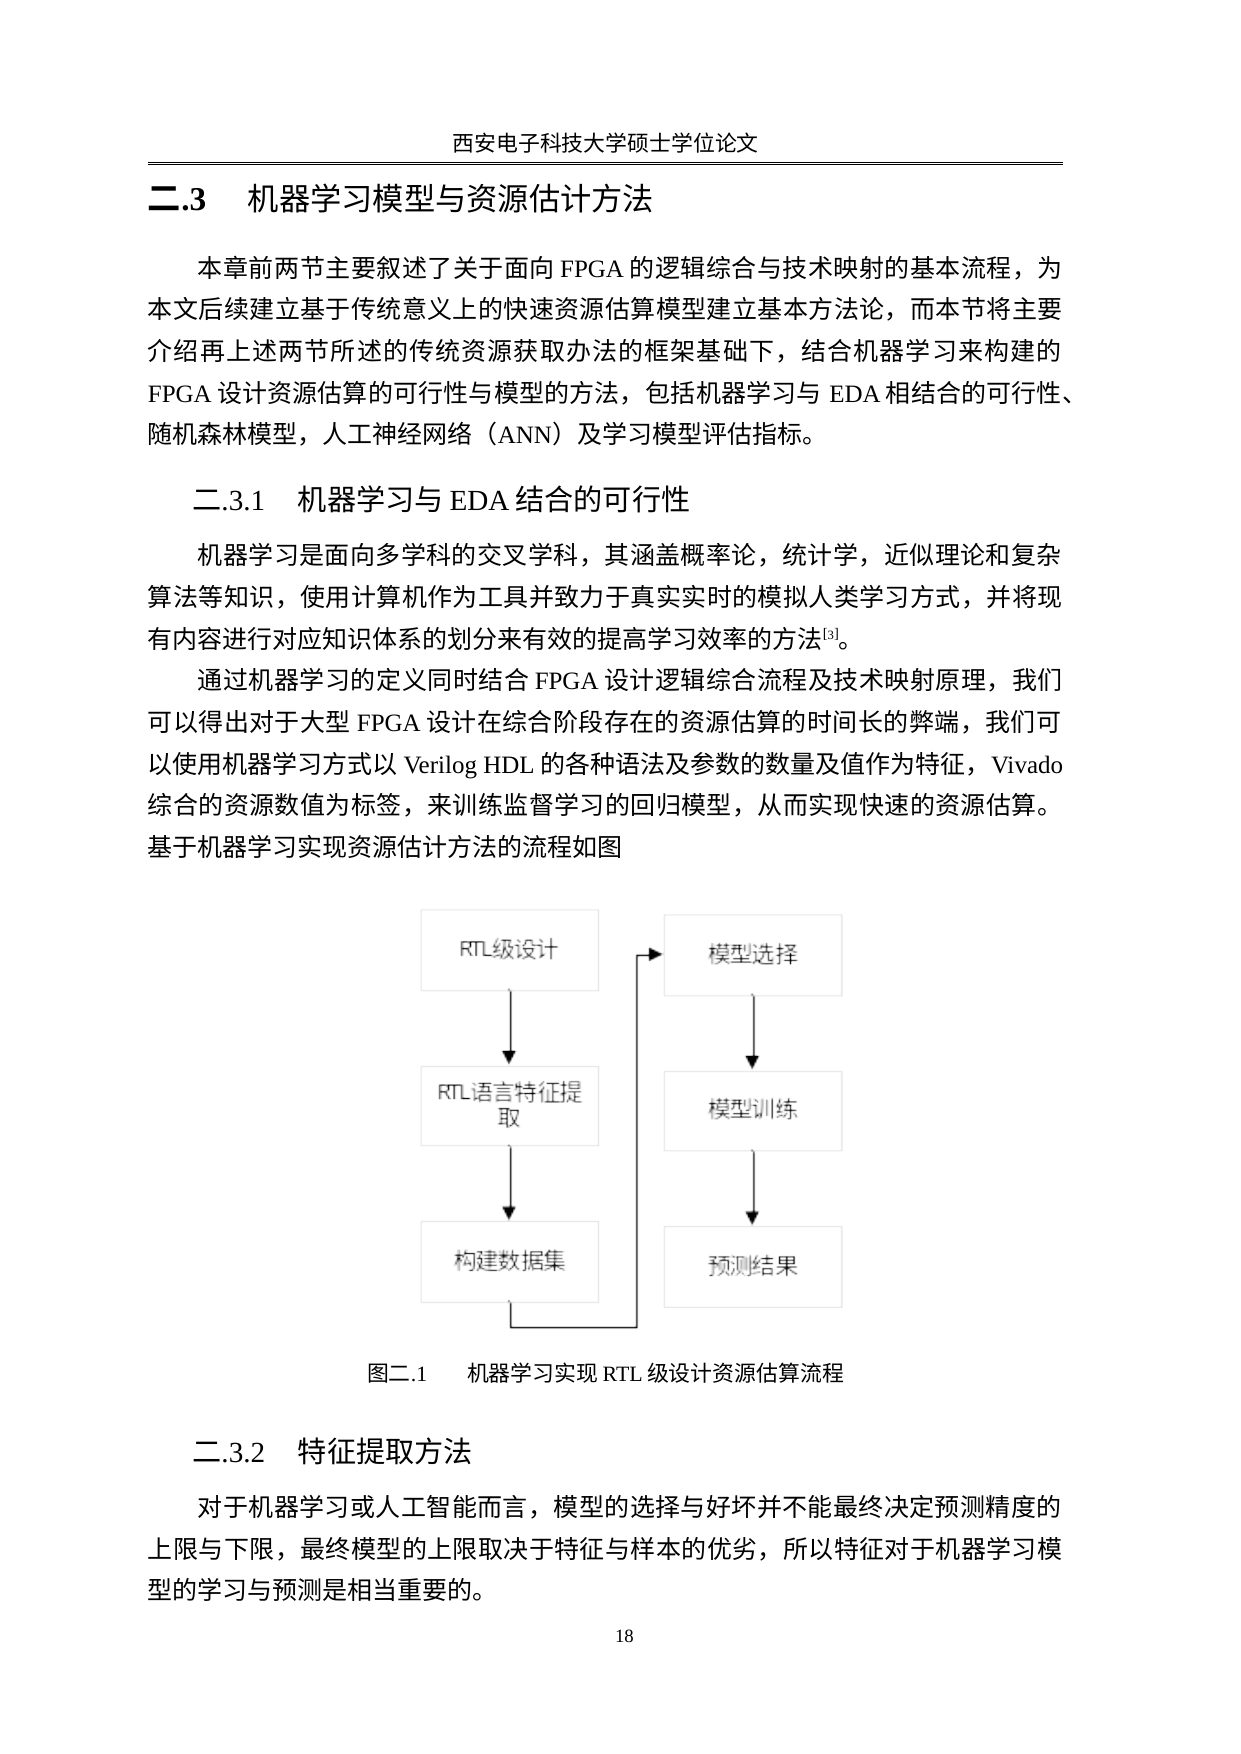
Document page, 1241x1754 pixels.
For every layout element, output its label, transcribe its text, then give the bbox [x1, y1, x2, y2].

text 通过机器学习的定义同时结合FPGA设计逻辑综合流程及技术映射原理，我们可以得出对于大型FPGA设计在综合阶段存在的资源估算的时间长的弊端，我们可以使用机器学习方式以Verilog HDL的各种语法及参数的数量及值作为特征，Vivado综合的资源数值为标签，来训练监督学习的回归模型，从而实现快速的资源估算。基于机器学习实现资源估计方法的流程如图 [148, 656, 1063, 865]
text 机器学习是面向多学科的交叉学科，其涵盖概率论，统计学，近似理论和复杂算法等知识，使用计算机作为工具并致力于真实实时的模拟人类学习方式，并将现有内容进行对应知识体系的划分来有效的提高学习效率的方法[3]。 [148, 531, 1063, 656]
text 机器学习实现RTL级设计资源估算流程 [148, 1356, 1063, 1388]
text 本章前两节主要叙述了关于面向FPGA的逻辑综合与技术映射的基本流程，为本文后续建立基于传统意义上的快速资源估算模型建立基本方法论，而本节将主要介绍再上述两节所述的传统资源获取办法的框架基础下，结合机器学习来构建的FPGA设计资源估算的可行性与模型的方法，包括机器学习与EDA相结合的可行性、随机森林模型，人工神经网络（ANN）及学习模型评估指标。 [148, 244, 1063, 452]
text 对于机器学习或人工智能而言，模型的选择与好坏并不能最终决定预测精度的上限与下限，最终模型的上限取决于特征与样本的优劣，所以特征对于机器学习模型的学习与预测是相当重要的。 [148, 1483, 1063, 1608]
subtitle 机器学习模型与资源估计方法 [148, 177, 1063, 219]
subtitle 特征提取方法 [192, 1429, 1063, 1471]
subtitle 机器学习与EDA结合的可行性 [192, 477, 1063, 519]
